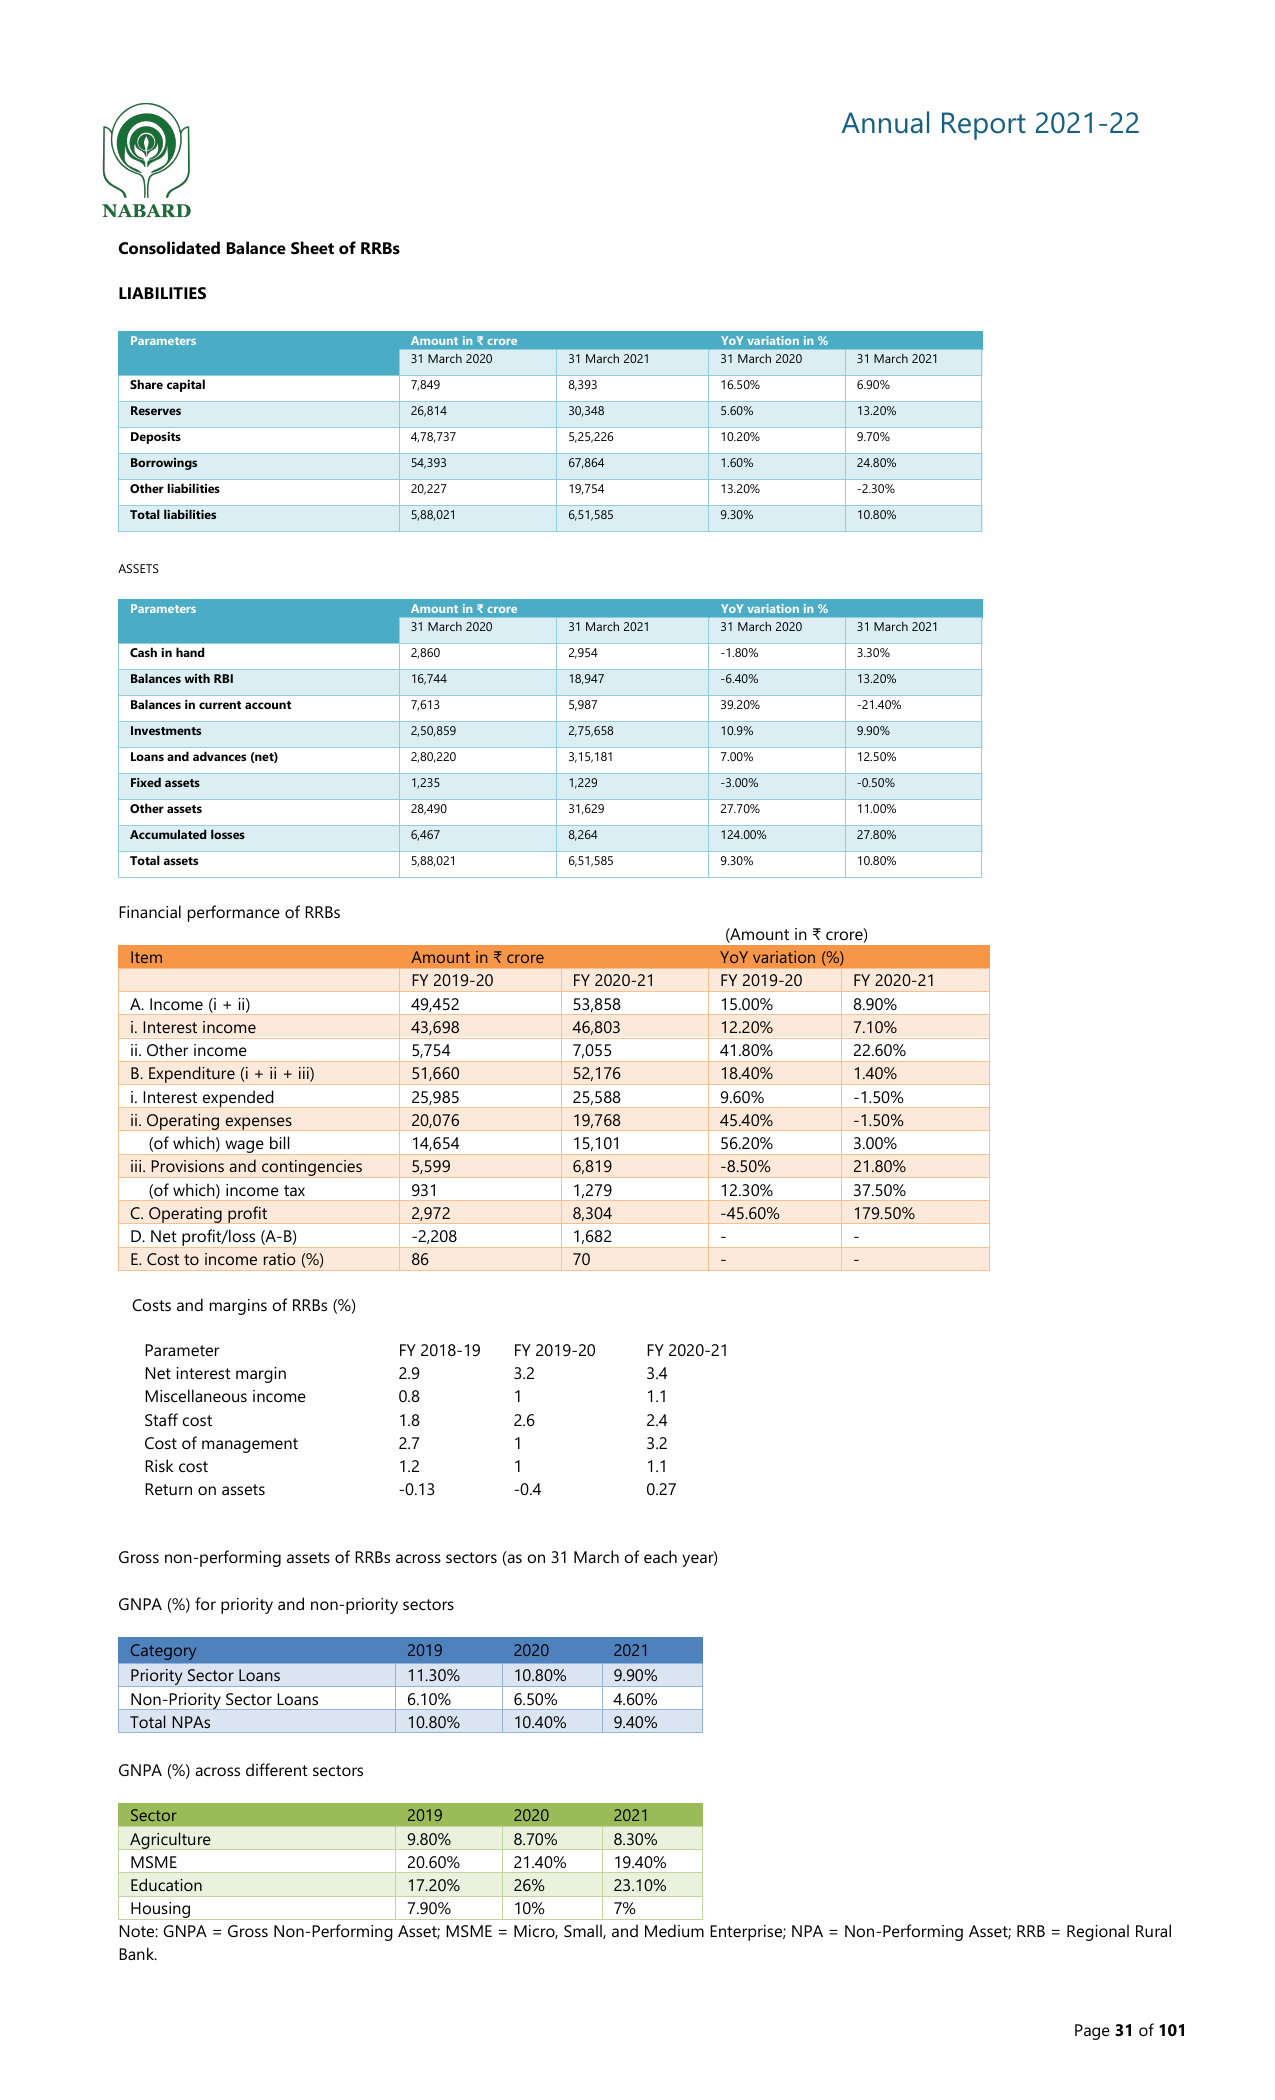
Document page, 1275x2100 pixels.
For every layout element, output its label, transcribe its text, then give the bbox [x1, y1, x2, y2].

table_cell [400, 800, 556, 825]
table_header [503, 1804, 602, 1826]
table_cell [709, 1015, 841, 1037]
text ASSETS [118, 560, 1187, 577]
text Gross non-performing assets of RRBs across sectors (as on 31 March of each year) [118, 1545, 1187, 1568]
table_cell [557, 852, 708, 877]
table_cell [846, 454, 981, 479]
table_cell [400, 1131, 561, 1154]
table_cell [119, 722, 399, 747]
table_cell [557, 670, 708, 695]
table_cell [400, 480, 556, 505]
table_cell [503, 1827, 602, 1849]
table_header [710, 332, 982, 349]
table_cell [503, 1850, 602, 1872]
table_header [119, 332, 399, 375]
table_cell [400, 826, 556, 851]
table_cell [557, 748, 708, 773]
text LIABILITIES [118, 281, 1187, 303]
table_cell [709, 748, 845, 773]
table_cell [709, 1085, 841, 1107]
text GNPA (%) for priority and non-priority sectors [118, 1592, 1187, 1615]
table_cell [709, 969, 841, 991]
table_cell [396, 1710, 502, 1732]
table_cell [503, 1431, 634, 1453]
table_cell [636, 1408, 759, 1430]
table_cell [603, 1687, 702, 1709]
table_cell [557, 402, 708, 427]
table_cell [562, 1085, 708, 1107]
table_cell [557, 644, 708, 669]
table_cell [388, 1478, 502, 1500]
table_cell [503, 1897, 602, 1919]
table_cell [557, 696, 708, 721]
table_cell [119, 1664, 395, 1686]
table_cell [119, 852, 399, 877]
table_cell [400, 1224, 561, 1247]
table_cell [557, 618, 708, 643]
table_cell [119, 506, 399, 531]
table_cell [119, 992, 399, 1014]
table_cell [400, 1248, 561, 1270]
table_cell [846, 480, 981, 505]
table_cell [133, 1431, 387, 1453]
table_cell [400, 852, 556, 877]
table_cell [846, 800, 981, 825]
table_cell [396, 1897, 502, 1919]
text GNPA (%) across different sectors [118, 1758, 1187, 1780]
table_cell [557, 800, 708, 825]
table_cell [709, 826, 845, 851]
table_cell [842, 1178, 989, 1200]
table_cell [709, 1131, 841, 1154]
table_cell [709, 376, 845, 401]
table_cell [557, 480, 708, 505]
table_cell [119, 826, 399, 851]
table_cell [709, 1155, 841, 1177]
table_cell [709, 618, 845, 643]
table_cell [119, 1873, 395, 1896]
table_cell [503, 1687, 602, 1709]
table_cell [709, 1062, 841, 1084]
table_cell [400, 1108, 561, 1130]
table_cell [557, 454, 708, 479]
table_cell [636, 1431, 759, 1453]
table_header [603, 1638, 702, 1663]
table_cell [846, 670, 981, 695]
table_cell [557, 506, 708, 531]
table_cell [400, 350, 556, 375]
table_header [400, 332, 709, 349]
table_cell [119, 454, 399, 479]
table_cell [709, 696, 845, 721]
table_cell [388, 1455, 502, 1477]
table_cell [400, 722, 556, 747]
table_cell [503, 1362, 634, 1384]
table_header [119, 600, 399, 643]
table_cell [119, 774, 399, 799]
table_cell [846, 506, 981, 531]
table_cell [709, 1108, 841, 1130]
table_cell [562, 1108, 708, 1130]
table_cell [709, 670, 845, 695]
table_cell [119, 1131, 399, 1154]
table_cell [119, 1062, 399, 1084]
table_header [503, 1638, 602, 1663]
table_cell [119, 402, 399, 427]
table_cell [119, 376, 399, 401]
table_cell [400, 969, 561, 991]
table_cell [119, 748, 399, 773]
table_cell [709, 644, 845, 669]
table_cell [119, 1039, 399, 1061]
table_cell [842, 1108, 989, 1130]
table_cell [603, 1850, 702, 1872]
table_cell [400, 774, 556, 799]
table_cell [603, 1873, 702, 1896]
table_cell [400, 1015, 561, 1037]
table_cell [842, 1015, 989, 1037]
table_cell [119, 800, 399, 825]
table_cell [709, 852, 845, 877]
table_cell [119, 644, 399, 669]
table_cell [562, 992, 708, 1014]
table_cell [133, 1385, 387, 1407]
text Note: GNPA = Gross Non-Performing Asset; MSME = Micro, Small, and Medium Enterprise; NPA = Non-Performing Asset; RRB = Regional Rural Bank. [118, 1920, 1187, 1964]
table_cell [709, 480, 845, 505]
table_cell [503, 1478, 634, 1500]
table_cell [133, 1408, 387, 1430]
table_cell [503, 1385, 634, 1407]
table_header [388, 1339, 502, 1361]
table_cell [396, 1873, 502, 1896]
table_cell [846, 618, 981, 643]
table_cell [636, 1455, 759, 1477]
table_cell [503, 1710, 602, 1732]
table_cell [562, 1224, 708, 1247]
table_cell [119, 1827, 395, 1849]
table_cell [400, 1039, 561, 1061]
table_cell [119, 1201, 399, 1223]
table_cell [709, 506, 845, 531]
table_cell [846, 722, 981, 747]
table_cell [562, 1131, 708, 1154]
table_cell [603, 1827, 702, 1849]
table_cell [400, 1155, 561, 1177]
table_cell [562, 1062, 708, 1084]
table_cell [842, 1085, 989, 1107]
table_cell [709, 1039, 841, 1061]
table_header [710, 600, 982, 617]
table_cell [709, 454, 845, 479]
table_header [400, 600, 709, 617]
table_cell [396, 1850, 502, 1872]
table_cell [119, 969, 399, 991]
text Financial performance of RRBs [118, 900, 1187, 922]
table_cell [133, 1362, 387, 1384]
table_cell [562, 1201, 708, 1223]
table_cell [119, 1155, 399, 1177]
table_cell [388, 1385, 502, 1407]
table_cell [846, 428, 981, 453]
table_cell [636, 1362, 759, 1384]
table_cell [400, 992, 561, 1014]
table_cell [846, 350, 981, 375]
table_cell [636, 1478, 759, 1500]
text Consolidated Balance Sheet of RRBs [118, 237, 1187, 259]
text Costs and margins of RRBs (%) [118, 1293, 1187, 1315]
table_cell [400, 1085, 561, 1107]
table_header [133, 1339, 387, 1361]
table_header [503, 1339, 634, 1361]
picture [99, 101, 194, 219]
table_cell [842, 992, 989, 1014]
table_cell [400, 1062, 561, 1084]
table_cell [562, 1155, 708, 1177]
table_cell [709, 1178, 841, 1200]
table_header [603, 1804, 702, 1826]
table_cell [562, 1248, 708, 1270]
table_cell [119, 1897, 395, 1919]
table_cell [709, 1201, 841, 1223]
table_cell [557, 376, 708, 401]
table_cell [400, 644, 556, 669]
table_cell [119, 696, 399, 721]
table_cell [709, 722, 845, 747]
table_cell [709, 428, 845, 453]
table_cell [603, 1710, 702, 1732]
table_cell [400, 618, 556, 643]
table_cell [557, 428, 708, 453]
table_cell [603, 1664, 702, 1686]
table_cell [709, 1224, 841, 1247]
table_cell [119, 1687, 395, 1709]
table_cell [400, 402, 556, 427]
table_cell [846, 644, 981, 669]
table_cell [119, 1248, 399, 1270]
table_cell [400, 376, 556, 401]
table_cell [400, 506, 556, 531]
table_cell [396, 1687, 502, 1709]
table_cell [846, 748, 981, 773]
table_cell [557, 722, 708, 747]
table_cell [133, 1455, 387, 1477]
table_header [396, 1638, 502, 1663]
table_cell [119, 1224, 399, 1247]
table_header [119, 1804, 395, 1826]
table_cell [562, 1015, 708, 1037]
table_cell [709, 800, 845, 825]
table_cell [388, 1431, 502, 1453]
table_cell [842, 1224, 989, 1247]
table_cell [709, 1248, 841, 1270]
text (Amount in ₹ crore) [118, 922, 1187, 944]
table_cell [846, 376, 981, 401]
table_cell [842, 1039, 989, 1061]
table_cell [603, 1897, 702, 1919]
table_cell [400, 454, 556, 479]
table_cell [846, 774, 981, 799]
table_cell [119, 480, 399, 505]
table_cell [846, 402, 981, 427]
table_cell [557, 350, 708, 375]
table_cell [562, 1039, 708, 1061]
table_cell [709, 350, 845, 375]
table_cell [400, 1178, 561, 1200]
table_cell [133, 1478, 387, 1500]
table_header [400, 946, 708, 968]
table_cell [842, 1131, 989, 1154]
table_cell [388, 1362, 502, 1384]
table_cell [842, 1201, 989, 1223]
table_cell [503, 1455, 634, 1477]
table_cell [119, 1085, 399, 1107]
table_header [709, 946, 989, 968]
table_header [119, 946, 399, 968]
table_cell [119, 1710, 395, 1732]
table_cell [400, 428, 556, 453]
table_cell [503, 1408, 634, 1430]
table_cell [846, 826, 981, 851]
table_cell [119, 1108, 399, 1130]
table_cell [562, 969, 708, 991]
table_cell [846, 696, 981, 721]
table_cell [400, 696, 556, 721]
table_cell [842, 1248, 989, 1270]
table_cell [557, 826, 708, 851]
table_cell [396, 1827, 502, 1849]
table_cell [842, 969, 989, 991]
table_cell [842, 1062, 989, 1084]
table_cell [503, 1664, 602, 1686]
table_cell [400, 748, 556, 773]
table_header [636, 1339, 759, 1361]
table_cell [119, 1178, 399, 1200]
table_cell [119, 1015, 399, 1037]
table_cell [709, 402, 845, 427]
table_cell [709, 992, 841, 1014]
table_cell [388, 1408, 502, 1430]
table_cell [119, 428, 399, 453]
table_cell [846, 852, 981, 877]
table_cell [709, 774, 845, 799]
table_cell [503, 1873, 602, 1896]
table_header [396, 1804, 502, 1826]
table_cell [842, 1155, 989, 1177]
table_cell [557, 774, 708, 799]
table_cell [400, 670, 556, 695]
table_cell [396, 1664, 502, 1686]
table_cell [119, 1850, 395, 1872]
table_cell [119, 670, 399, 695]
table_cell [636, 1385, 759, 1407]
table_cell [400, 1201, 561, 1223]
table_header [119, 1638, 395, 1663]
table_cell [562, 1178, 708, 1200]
